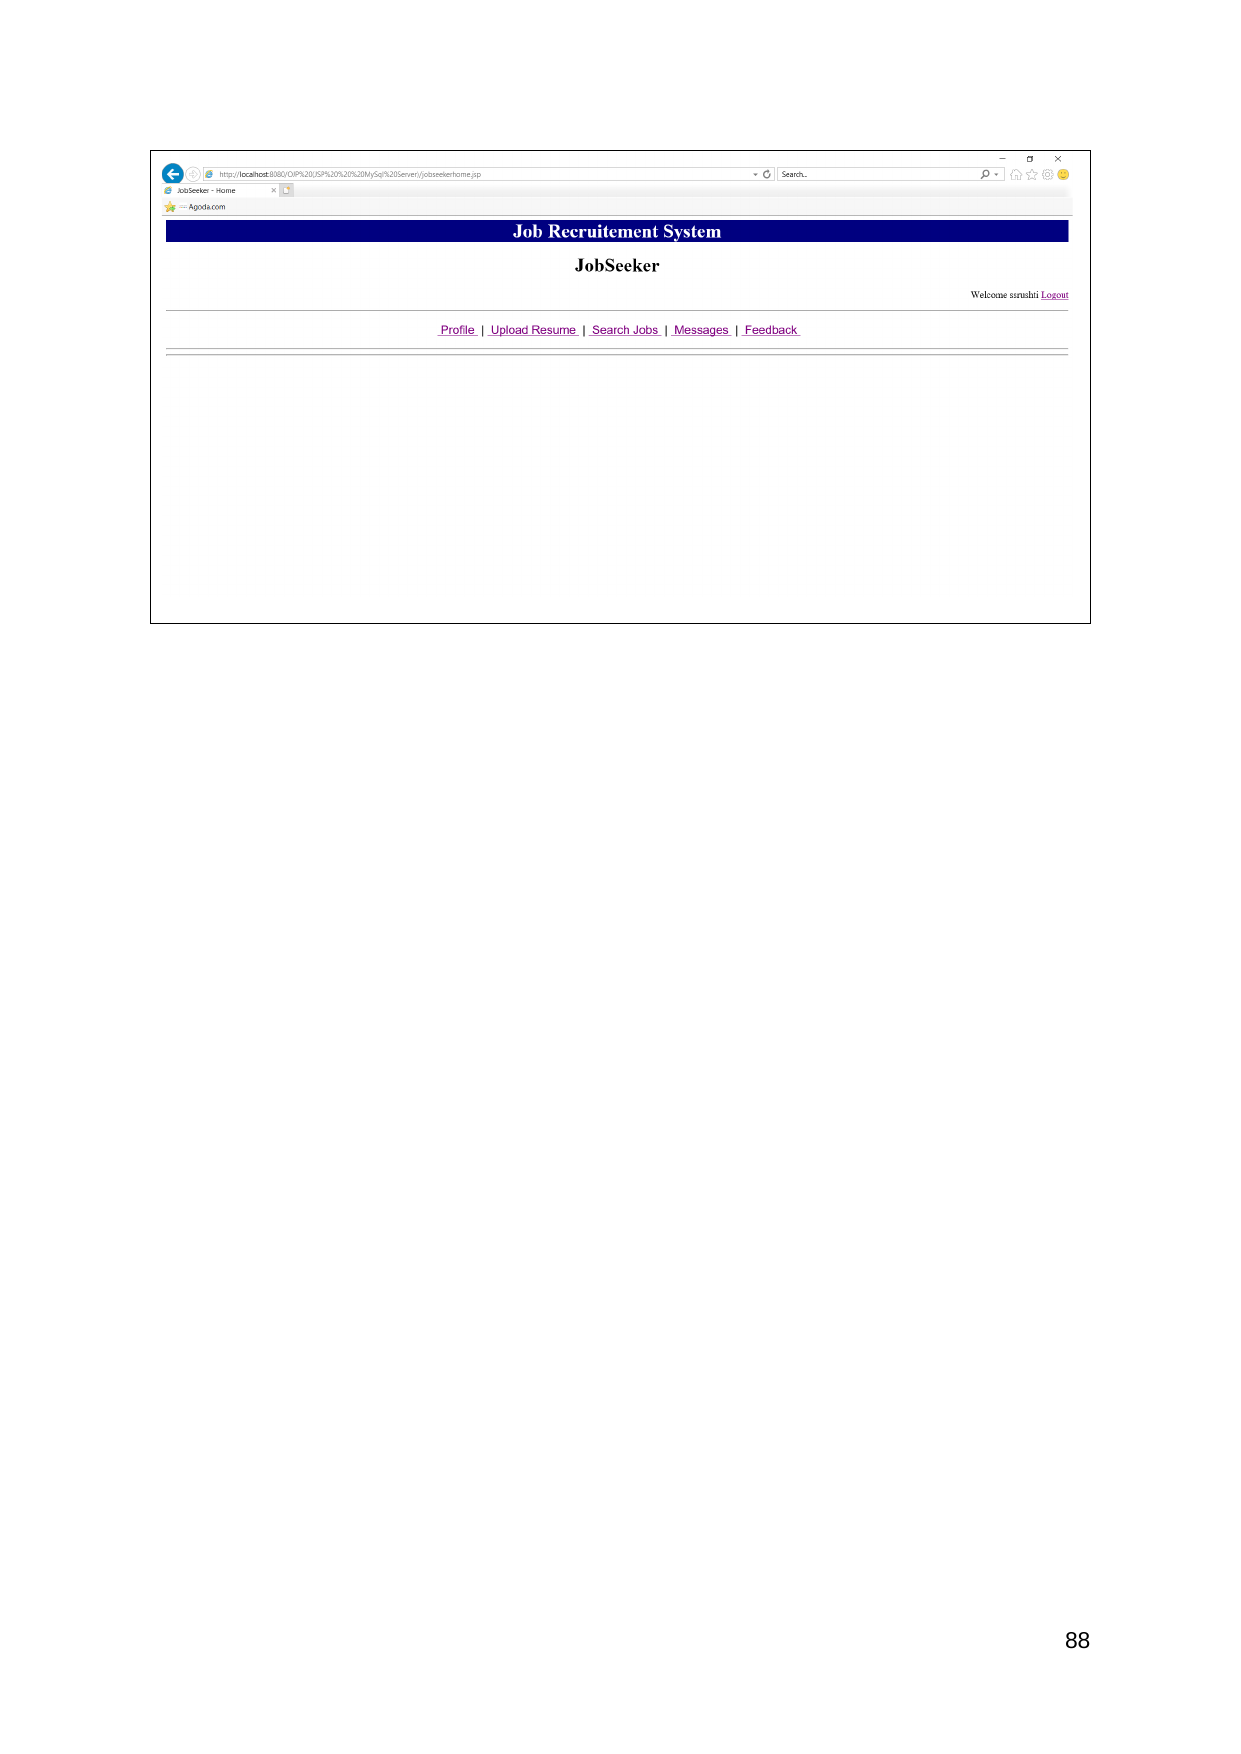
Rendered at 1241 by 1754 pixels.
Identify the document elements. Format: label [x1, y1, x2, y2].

table_cell [151, 151, 1090, 623]
picture [168, 172, 178, 179]
picture [161, 151, 1073, 597]
